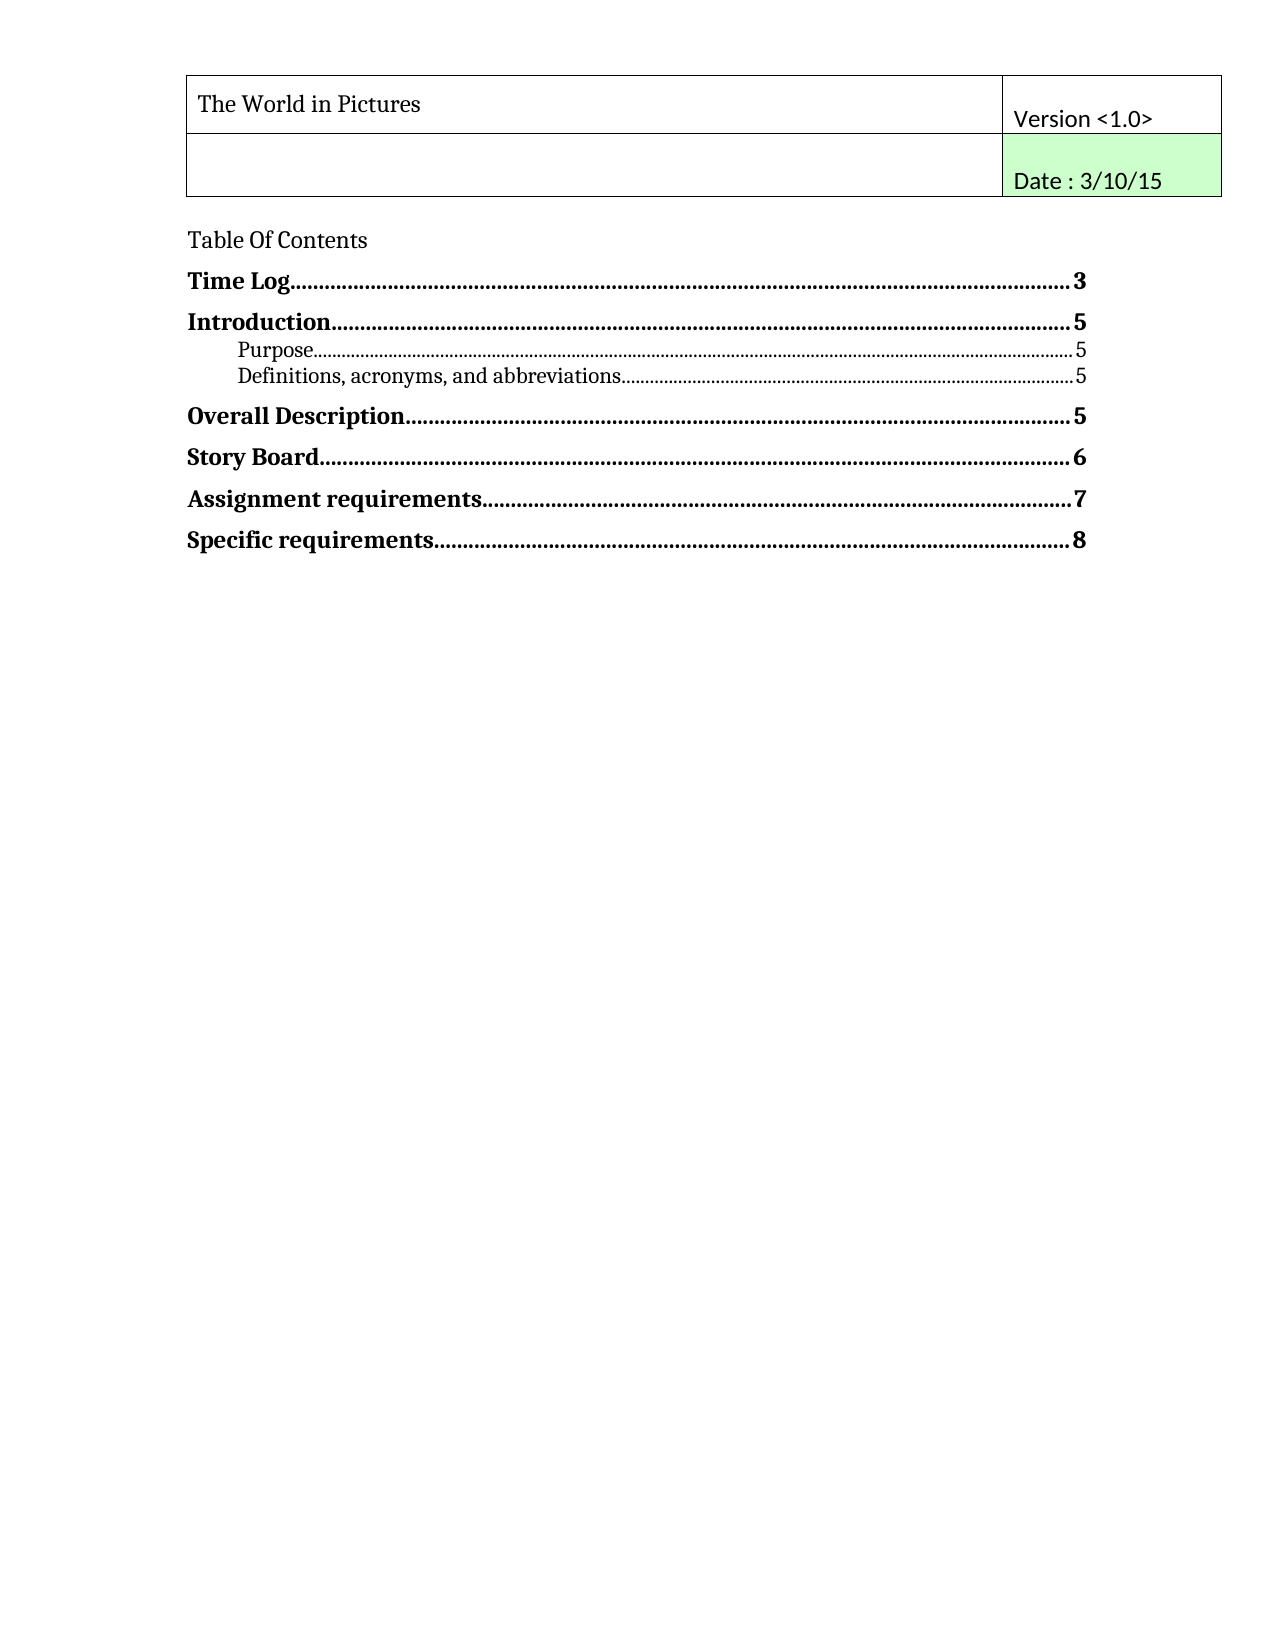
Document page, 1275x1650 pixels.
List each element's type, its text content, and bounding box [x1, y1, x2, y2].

text Definitions, acronyms, and abbreviations 5 [237, 363, 1087, 389]
text Story Board 6 [187, 443, 1087, 472]
text Time Log 3 [187, 267, 1087, 296]
text Introduction 5 [187, 308, 1087, 337]
text Table Of Contents [187, 226, 1087, 254]
text Specific requirements 8 [187, 526, 1087, 554]
text Purpose 5 [237, 337, 1087, 363]
text Overall Description 5 [187, 402, 1087, 431]
text Assignment requirements 7 [187, 484, 1087, 513]
